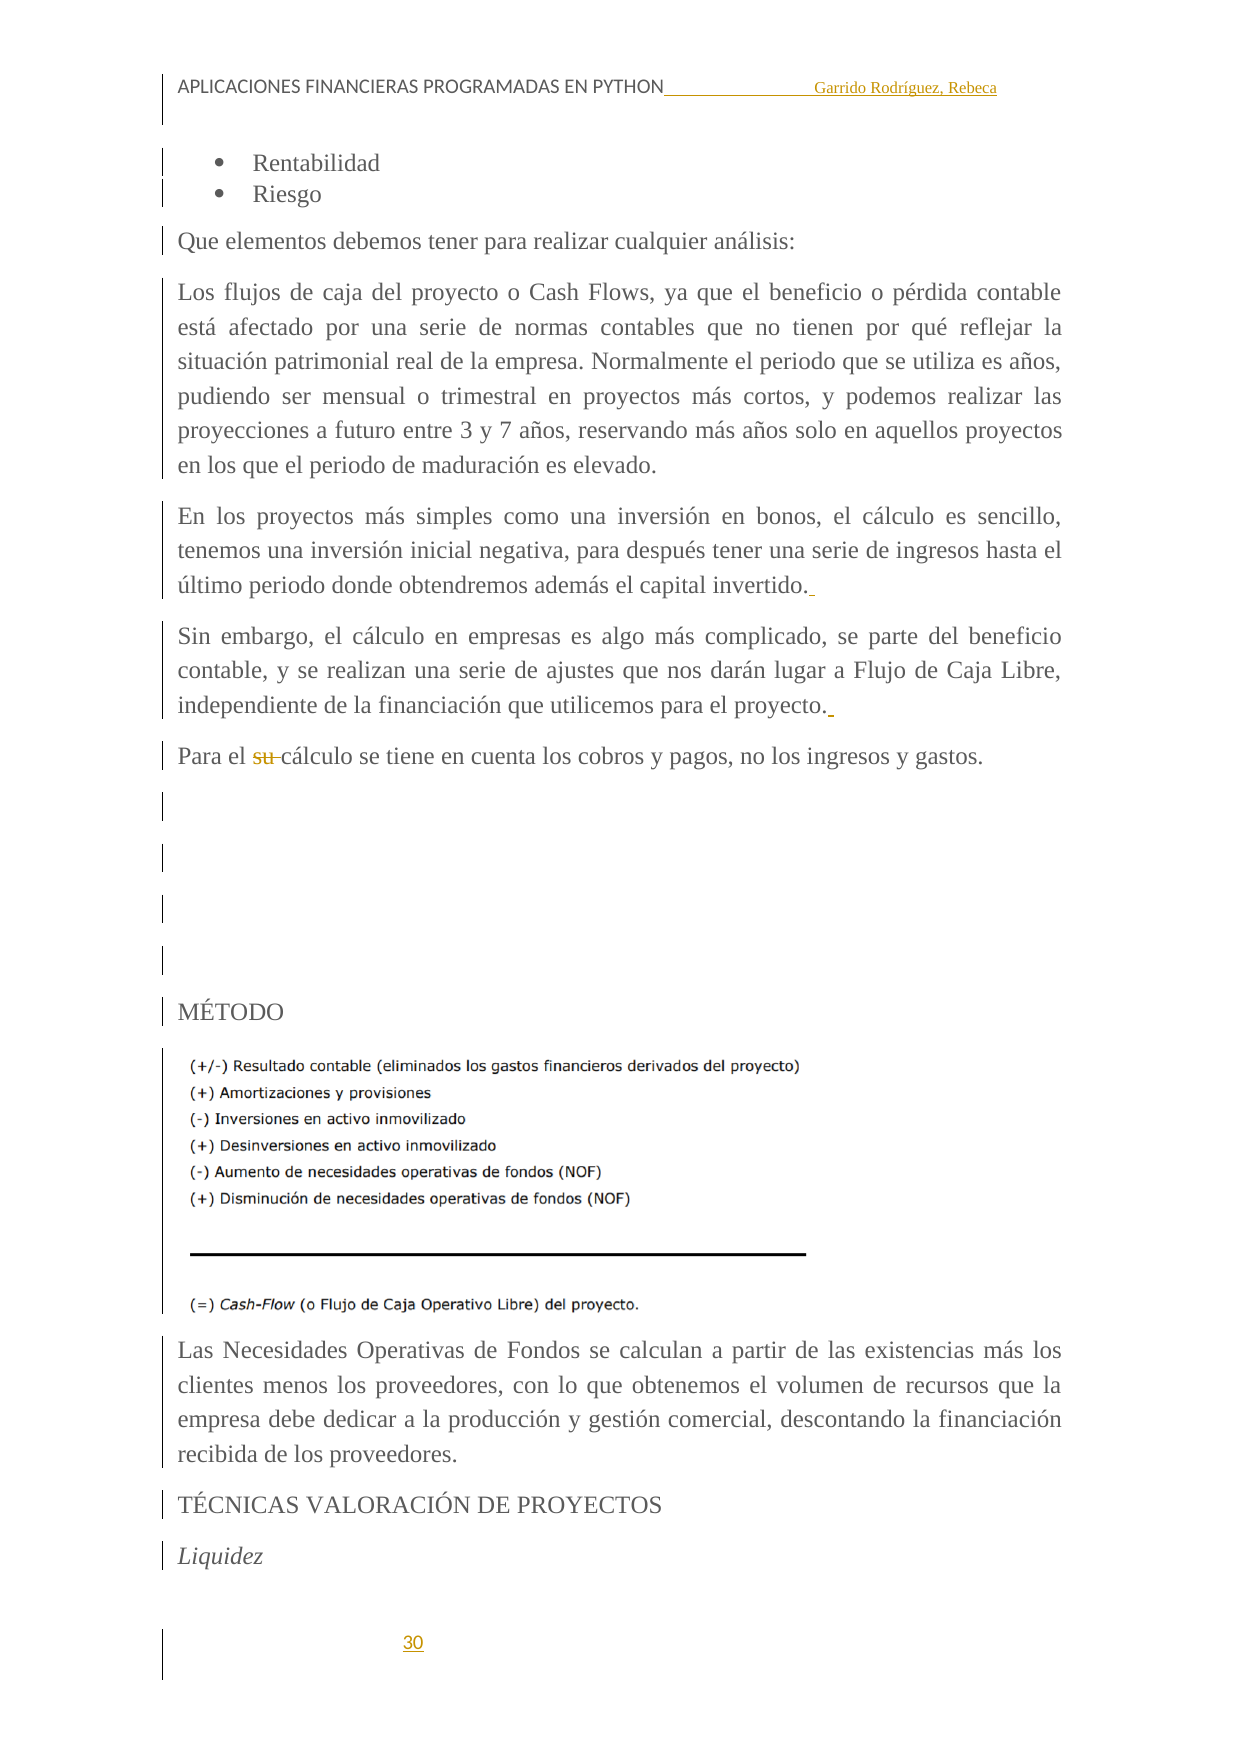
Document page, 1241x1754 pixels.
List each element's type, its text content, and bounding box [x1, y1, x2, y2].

text MÉTODO [177, 997, 1063, 1026]
text En los proyectos más simples como una inversión en bonos, el cálculo es sencillo, tenemos una inversión inicial negativa, para después tener una serie de ingresos hasta el último periodo donde obtendremos además el capital invertido. [177, 501, 1063, 599]
text Las Necesidades Operativas de Fondos se calculan a partir de las existencias más los clientes menos los proveedores, con lo que obtenemos el volumen de recursos que la empresa debe dedicar a la producción y gestión comercial, descontando la financiación recibida de los proveedores. [177, 1336, 1063, 1468]
text Sin embargo, el cálculo en empresas es algo más complicado, se parte del beneficio contable, y se realizan una serie de ajustes que nos darán lugar a Flujo de Caja Libre, independiente de la financiación que utilicemos para el proyecto. [177, 621, 1063, 719]
text TÉCNICAS VALORACIÓN DE PROYECTOS [177, 1490, 1063, 1519]
list Riesgo [215, 179, 1063, 207]
text Liquidez [177, 1541, 1063, 1570]
list Rentabilidad [215, 148, 1063, 176]
text Que elementos debemos tener para realizar cualquier análisis: [177, 226, 1063, 255]
text Para el cálculo se tiene en cuenta los cobros y pagos, no los ingresos y gastos. [177, 741, 1063, 770]
text Los flujos de caja del proyecto o Cash Flows, ya que el beneficio o pérdida contable está afectado por una serie de normas contables que no tienen por qué reflejar la situación patrimonial real de la empresa. Normalmente el periodo que se utiliza es años, pudiendo ser mensual o trimestral en proyectos más cortos, y podemos realizar las proyecciones a futuro entre 3 y 7 años, reservando más años solo en aquellos proyectos en los que el periodo de maduración es elevado. [177, 277, 1063, 479]
picture [177, 1048, 822, 1314]
